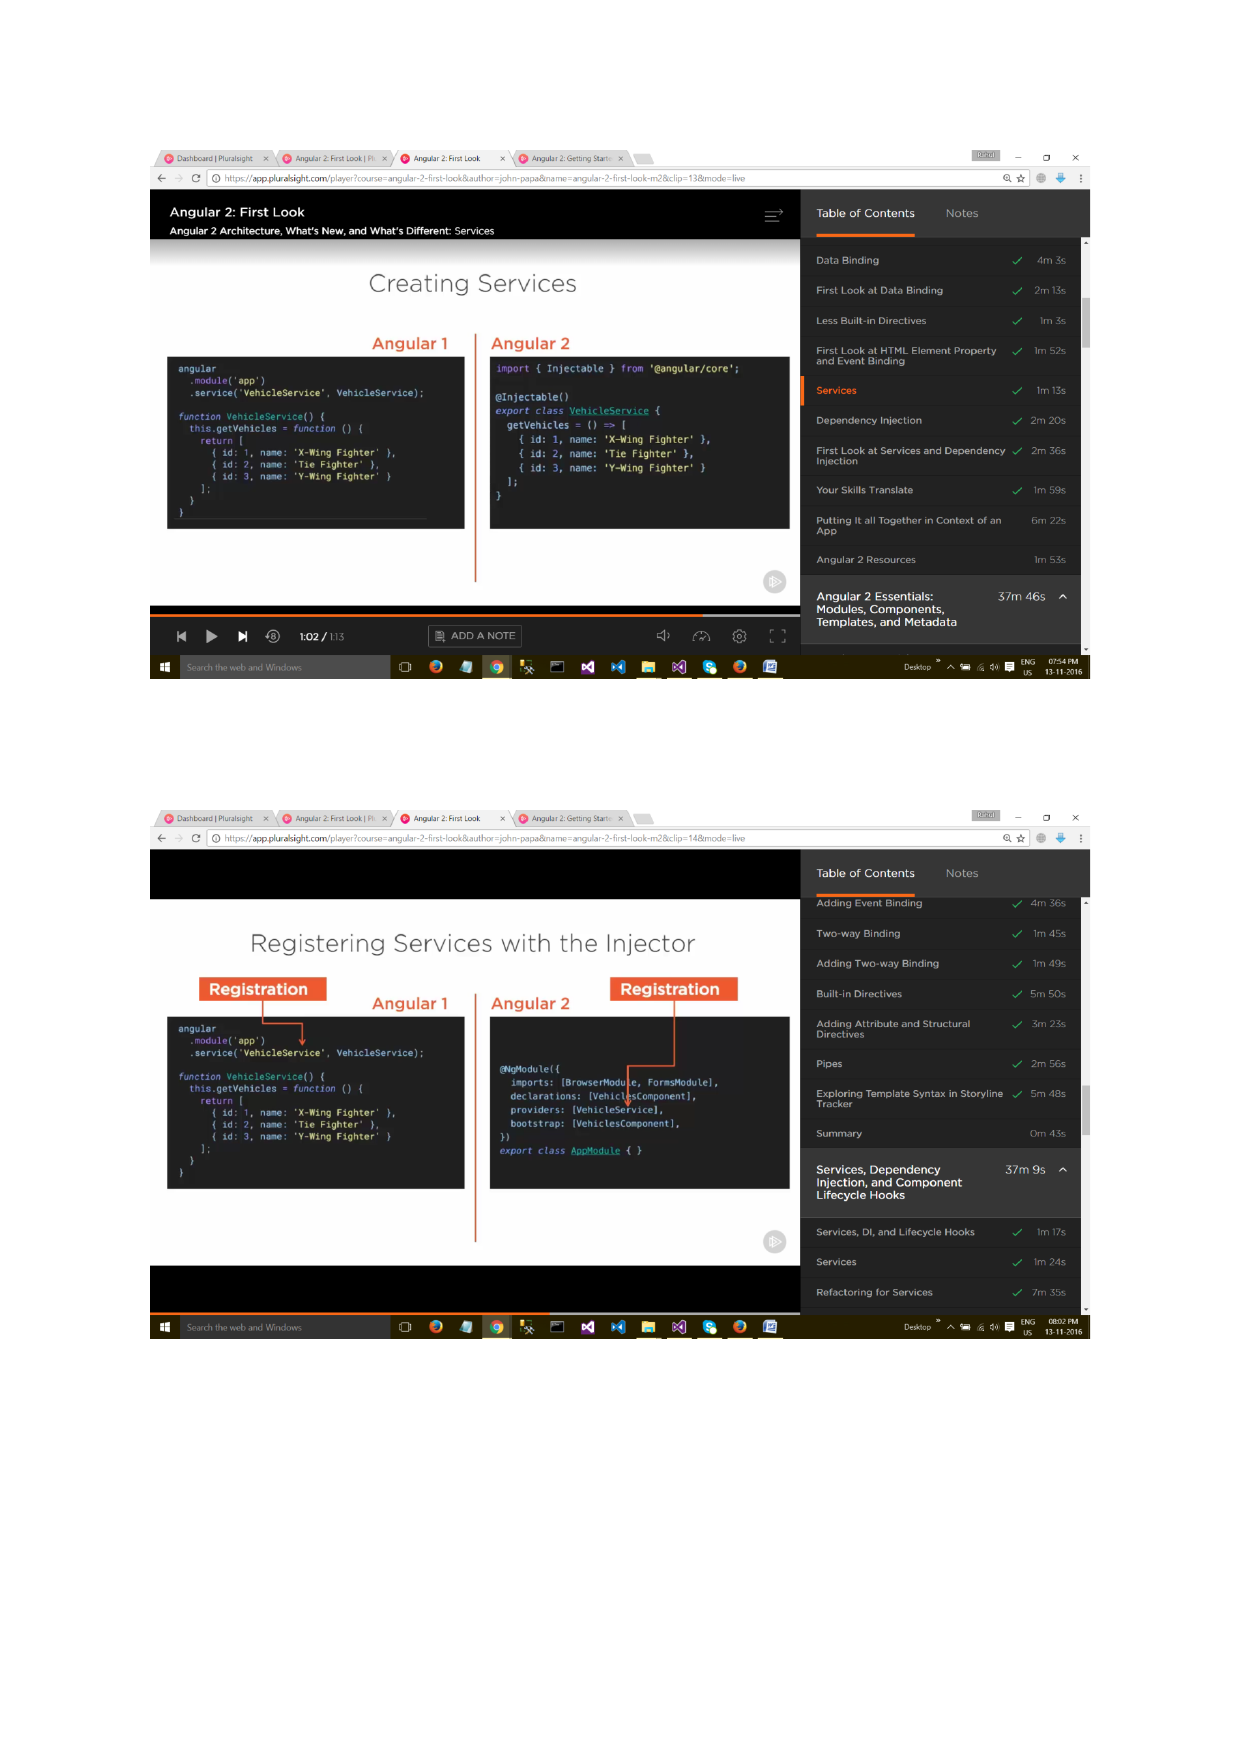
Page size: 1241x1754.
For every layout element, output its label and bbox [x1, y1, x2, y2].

picture [150, 810, 1091, 1339]
picture [150, 150, 1091, 679]
